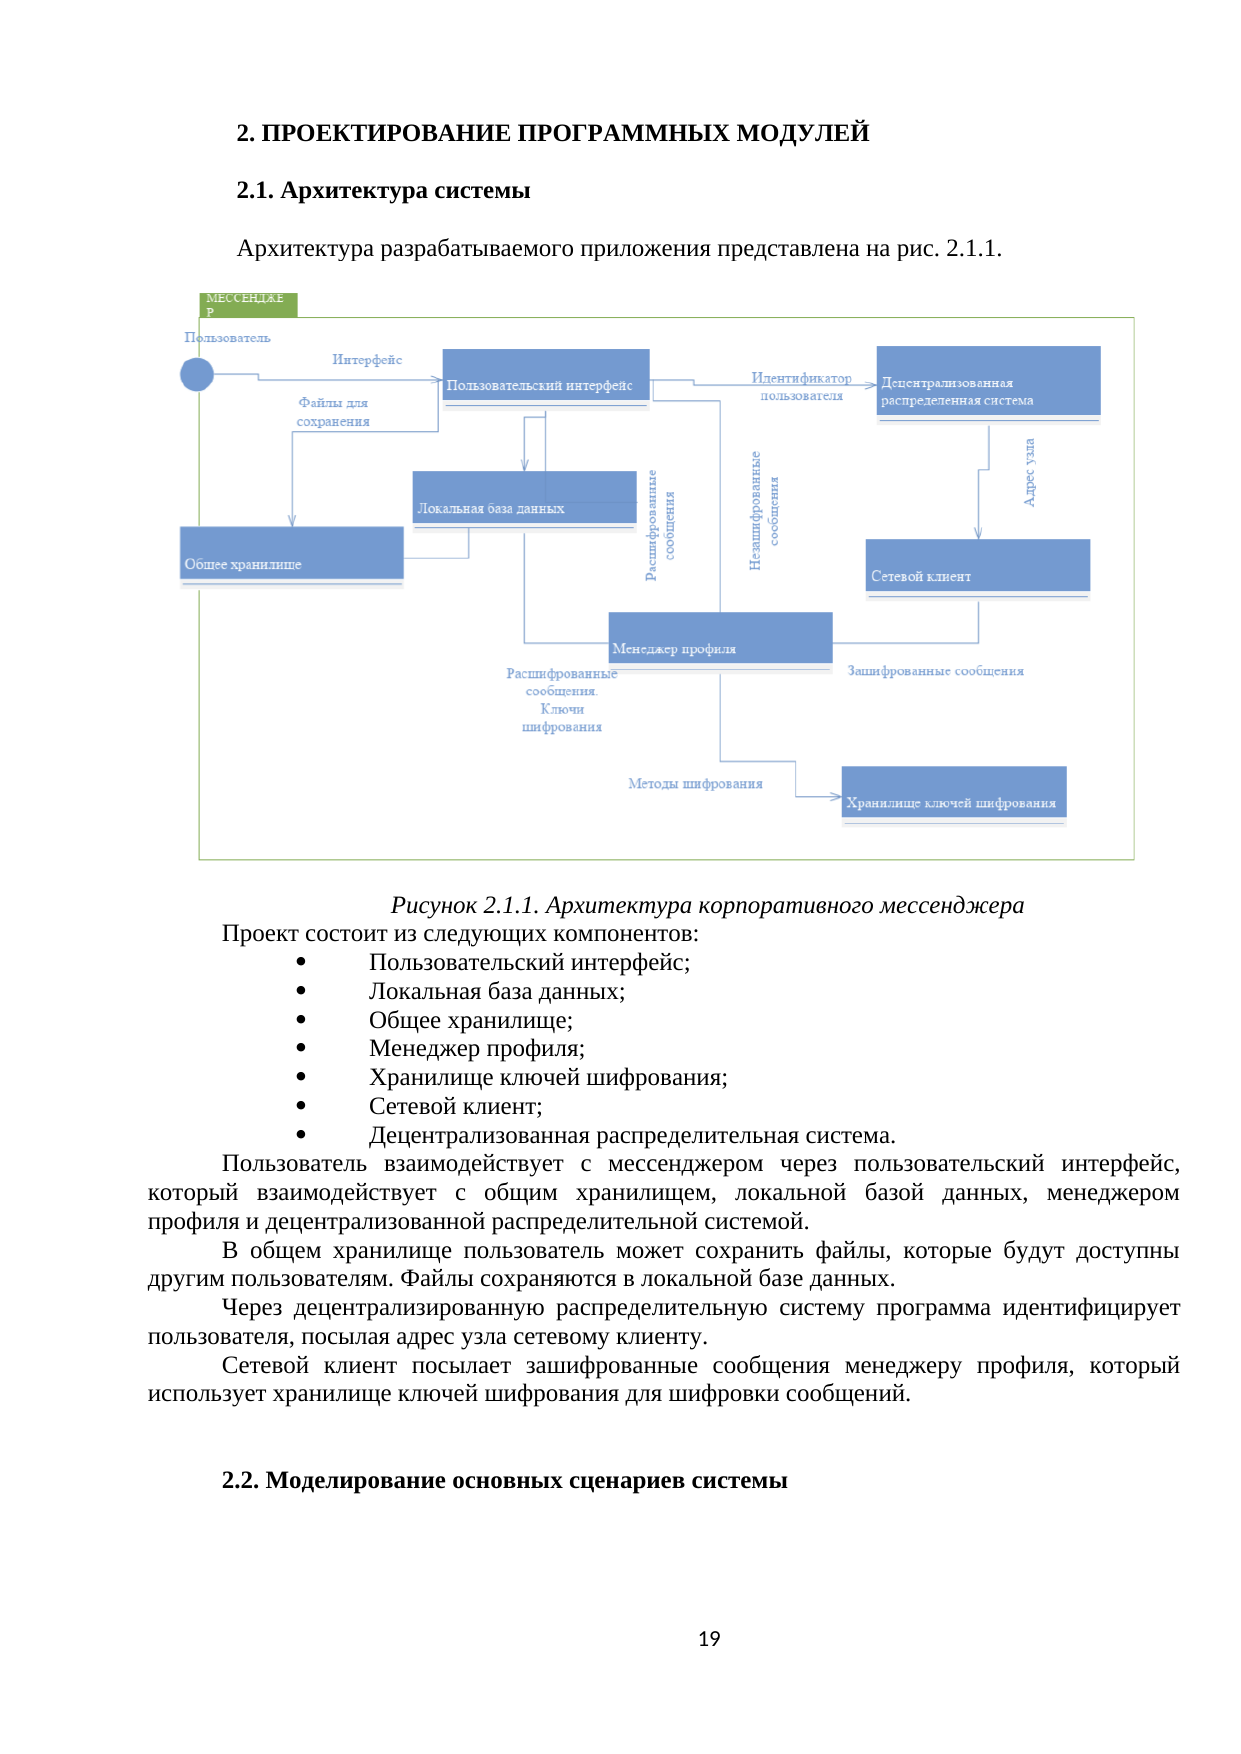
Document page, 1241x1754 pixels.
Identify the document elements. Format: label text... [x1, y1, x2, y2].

text В общем хранилище пользователь может сохранить файлы, которые будут доступны другим пользователям. Файлы сохраняются в локальной базе данных. [148, 1235, 1181, 1292]
list Менеджер профиля; [223, 1033, 1181, 1062]
list Децентрализованная распределительная система. [223, 1120, 1181, 1148]
picture [162, 261, 1167, 890]
text 2.2. Моделирование основных сценариев системы [148, 1465, 1181, 1493]
text Через децентрализированную распределительную систему программа идентифицирует пользователя, посылая адрес узла сетевому клиенту. [148, 1292, 1181, 1350]
text Рисунок 2.1.1. Архитектура корпоративного мессенджера [148, 890, 1181, 918]
list Пользовательский интерфейс; [223, 947, 1181, 976]
text Сетевой клиент посылает зашифрованные сообщения менеджеру профиля, который использует хранилище ключей шифрования для шифровки сообщений. [148, 1350, 1181, 1407]
list Хранилище ключей шифрования; [223, 1062, 1181, 1091]
text 2. ПРОЕКТИРОВАНИЕ ПРОГРАММНЫХ МОДУЛЕЙ [148, 118, 1181, 147]
list Сетевой клиент; [223, 1091, 1181, 1120]
text 2.1. Архитектура системы [148, 176, 1181, 204]
list Общее хранилище; [223, 1005, 1181, 1033]
text Проект состоит из следующих компонентов: [148, 918, 1181, 947]
list Локальная база данных; [223, 976, 1181, 1005]
text Архитектура разрабатываемого приложения представлена на рис. 2.1.1. [148, 233, 1181, 262]
text Пользователь взаимодействует с мессенджером через пользовательский интерфейс, который взаимодействует с общим хранилищем, локальной базой данных, менеджером профиля и децентрализованной распределительной системой. [148, 1148, 1181, 1235]
